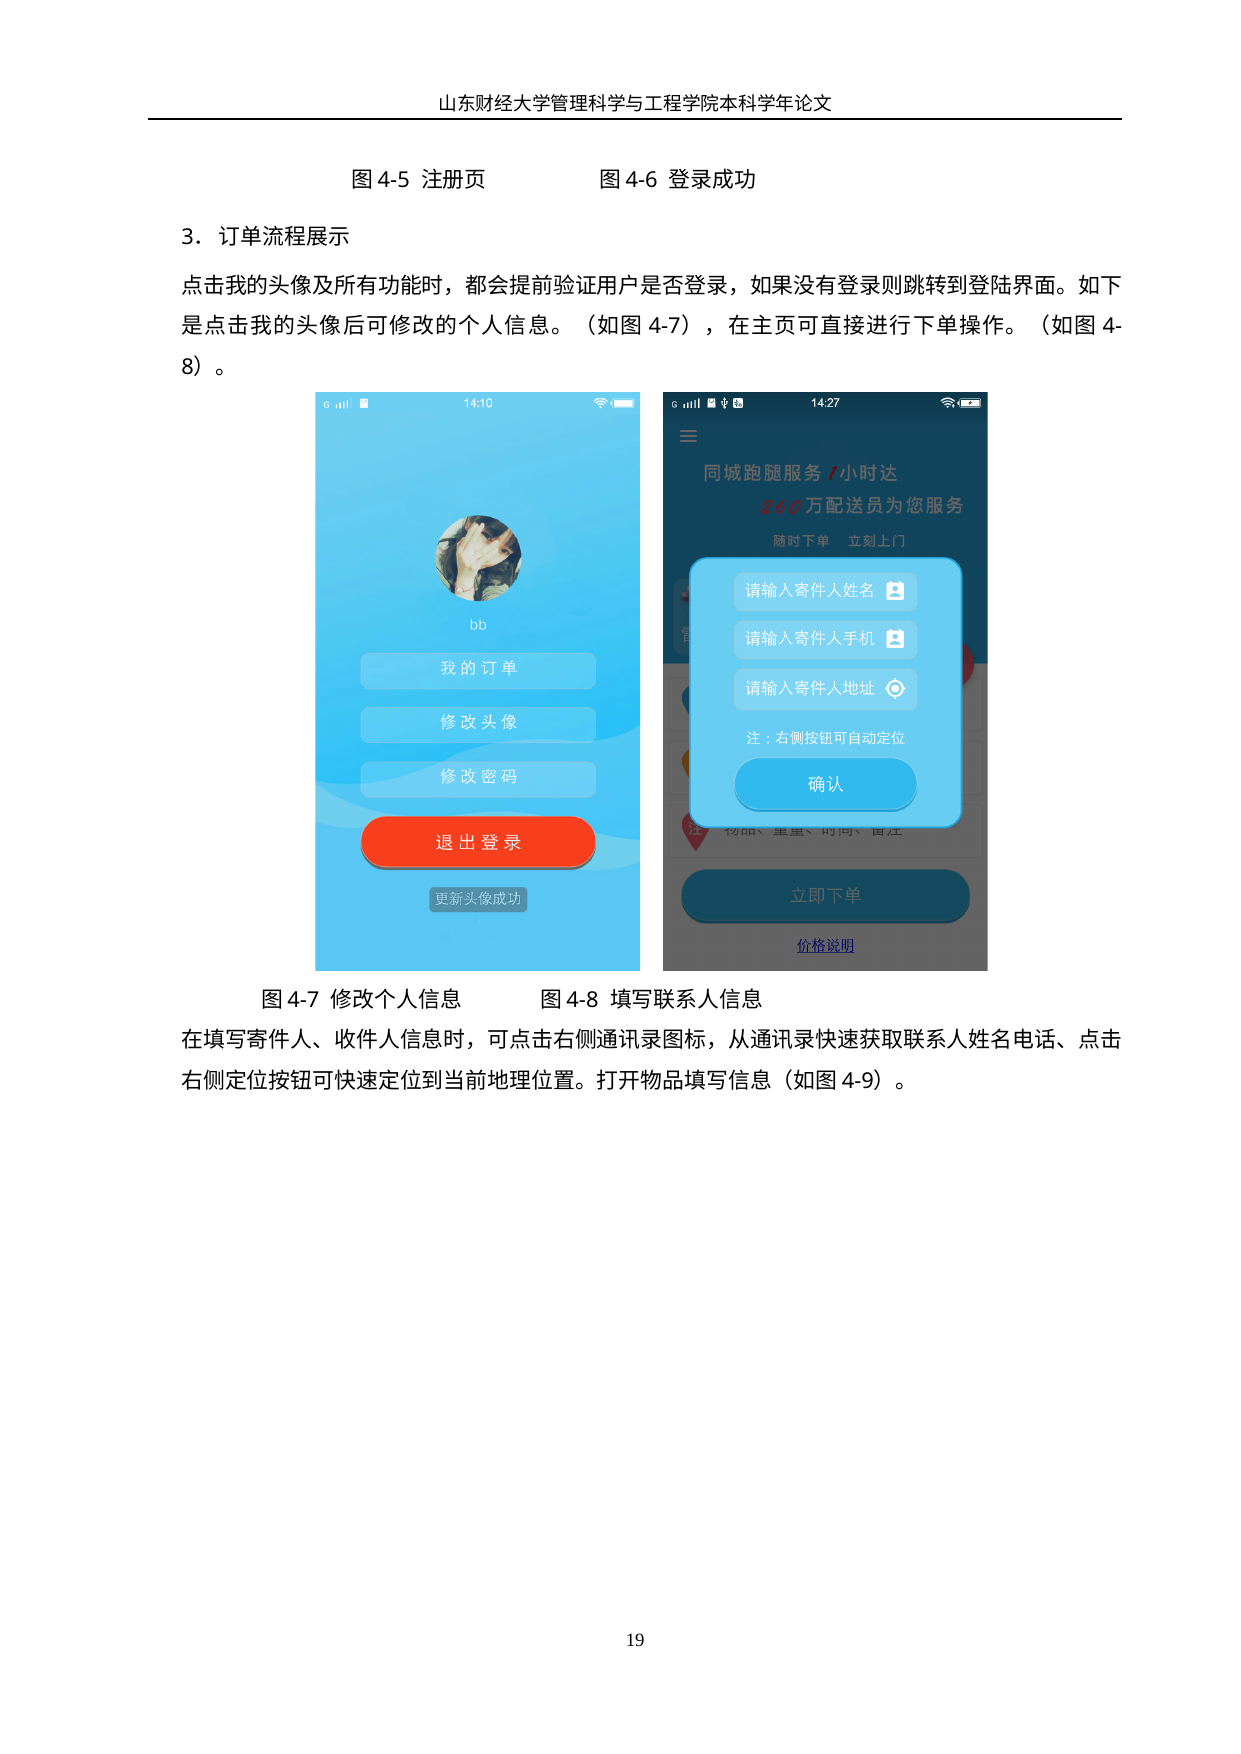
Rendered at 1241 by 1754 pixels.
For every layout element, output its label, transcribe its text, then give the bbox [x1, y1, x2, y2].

text 图4-5 注册页 图4-6 登录成功 [181, 162, 1122, 194]
picture [315, 392, 641, 971]
list 订单流程展示 [181, 219, 1122, 251]
picture [663, 392, 988, 971]
text 在填写寄件人、收件人信息时，可点击右侧通讯录图标，从通讯录快速获取联系人姓名电话、点击右侧定位按钮可快速定位到当前地理位置。打开物品填写信息（如图4-9）。 [181, 1022, 1122, 1095]
text 图4-7 修改个人信息 图4-8 填写联系人信息 [181, 981, 1122, 1014]
text 点击我的头像及所有功能时，都会提前验证用户是否登录，如果没有登录则跳转到登陆界面。如下是点击我的头像后可修改的个人信息。（如图4-7），在主页可直接进行下单操作。（如图4-8）。 [181, 267, 1122, 381]
